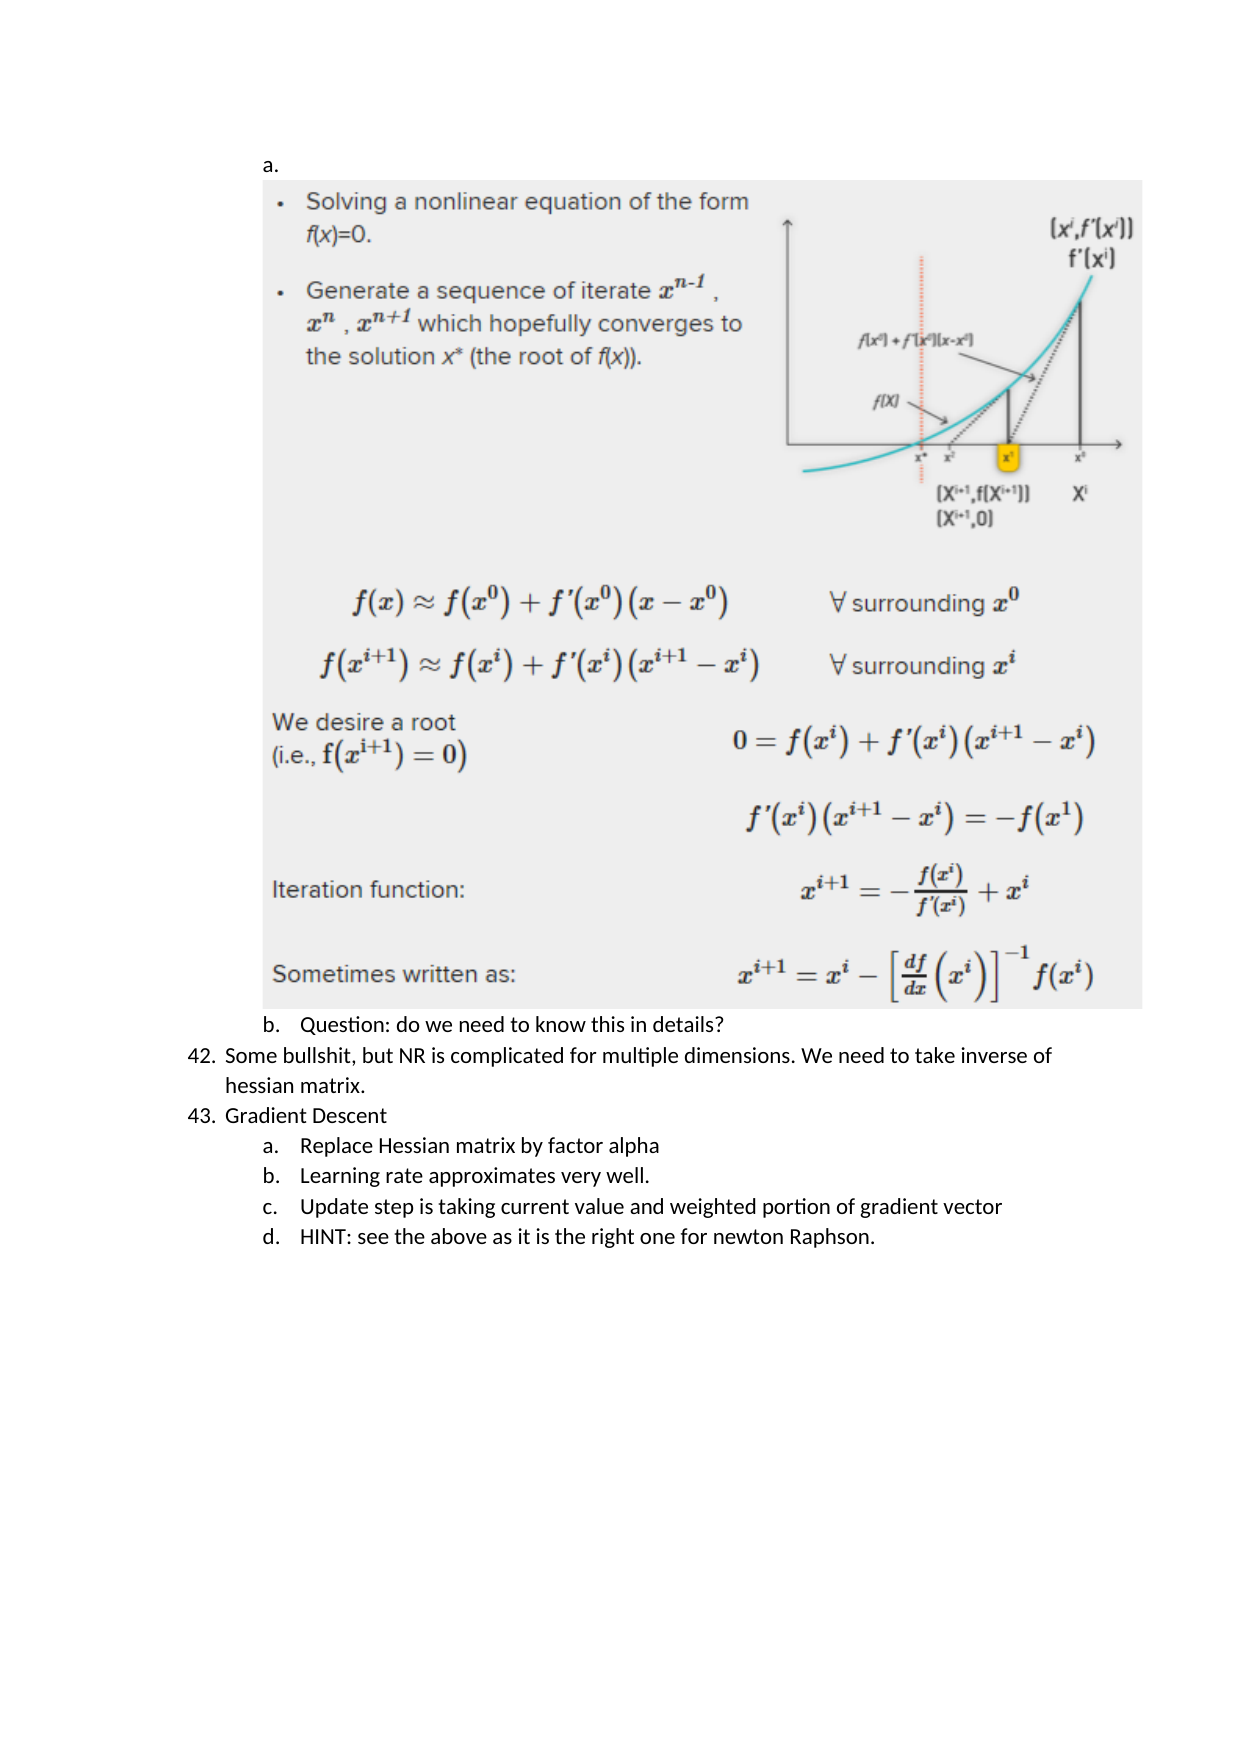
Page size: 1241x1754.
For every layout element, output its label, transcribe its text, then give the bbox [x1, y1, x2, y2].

list Question: do we need to know this in details? [262, 1011, 1090, 1039]
list HINT: see the above as it is the right one for newton Raphson. [262, 1222, 1090, 1250]
list Update step is taking current value and weighted portion of gradient vector [262, 1192, 1090, 1220]
list Gradient Descent [187, 1101, 1090, 1129]
list Replace Hessian matrix by factor alpha [262, 1131, 1090, 1159]
picture [262, 180, 1143, 1009]
list Some bullshit, but NR is complicated for multiple dimensions. We need to take inverse of hessian matrix. [187, 1041, 1090, 1099]
list Learning rate approximates very well. [262, 1162, 1090, 1190]
